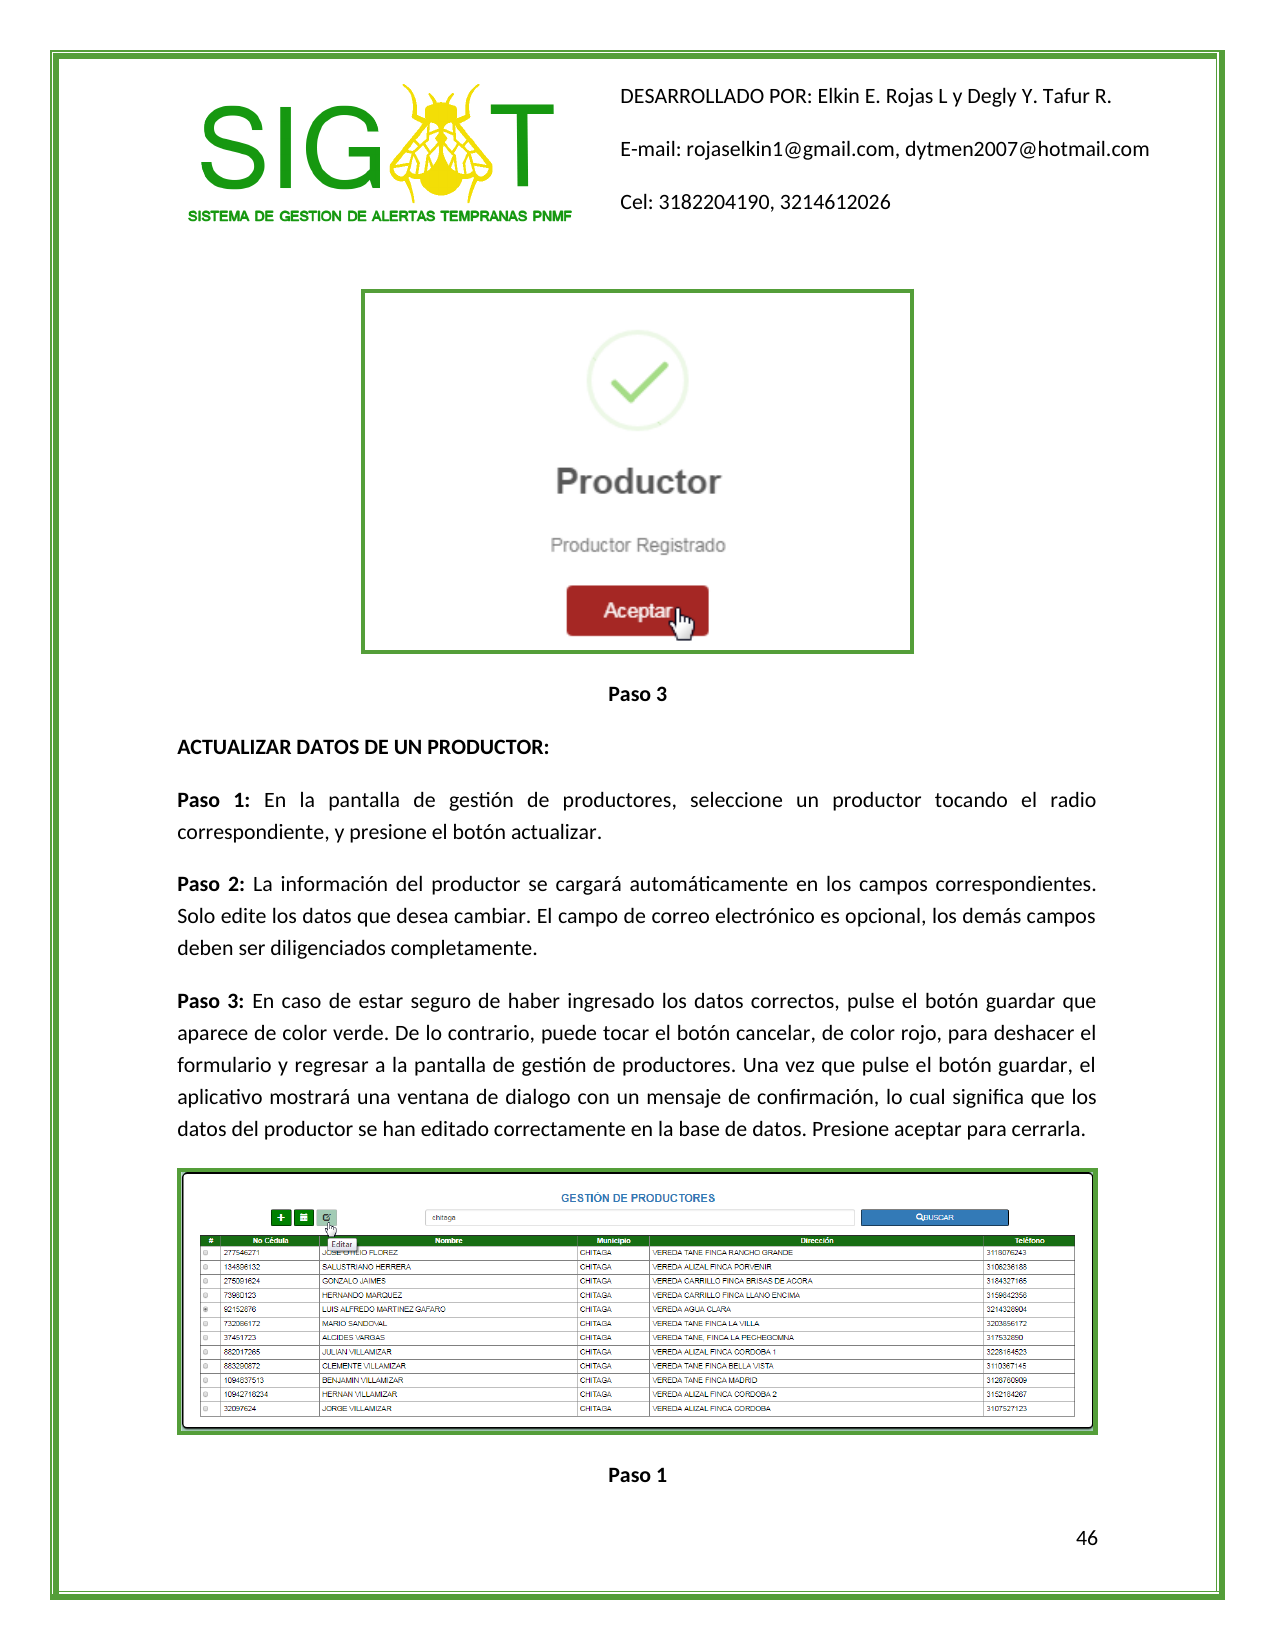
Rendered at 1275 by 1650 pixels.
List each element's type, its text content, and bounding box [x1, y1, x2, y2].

picture [181, 1172, 1093, 1431]
text Paso 3: En caso de estar seguro de haber ingresado los datos correctos, pulse el botón guardar que aparece de color verde. De lo contrario, puede tocar el botón cancelar, de color rojo, para deshacer el formulario y regresar a la pantalla de gestión de productores. Una vez que pulse el botón guardar, el aplicativo mostrará una ventana de dialogo con un mensaje de confirmación, lo cual significa que los datos del productor se han editado correctamente en la base de datos. Presione aceptar para cerrarla. [177, 987, 1098, 1142]
text Paso 1: En la pantalla de gestión de productores, seleccione un productor tocando el radio correspondiente, y presione el botón actualizar. [177, 786, 1098, 844]
text Paso 3 [177, 680, 1098, 707]
text ACTUALIZAR DATOS DE UN PRODUCTOR: [177, 733, 1098, 760]
text Paso 1 [177, 1461, 1098, 1488]
picture [177, 73, 574, 236]
picture [365, 293, 910, 650]
text Paso 2: La información del productor se cargará automáticamente en los campos correspondientes. Solo edite los datos que desea cambiar. El campo de correo electrónico es opcional, los demás campos deben ser diligenciados completamente. [177, 871, 1098, 961]
